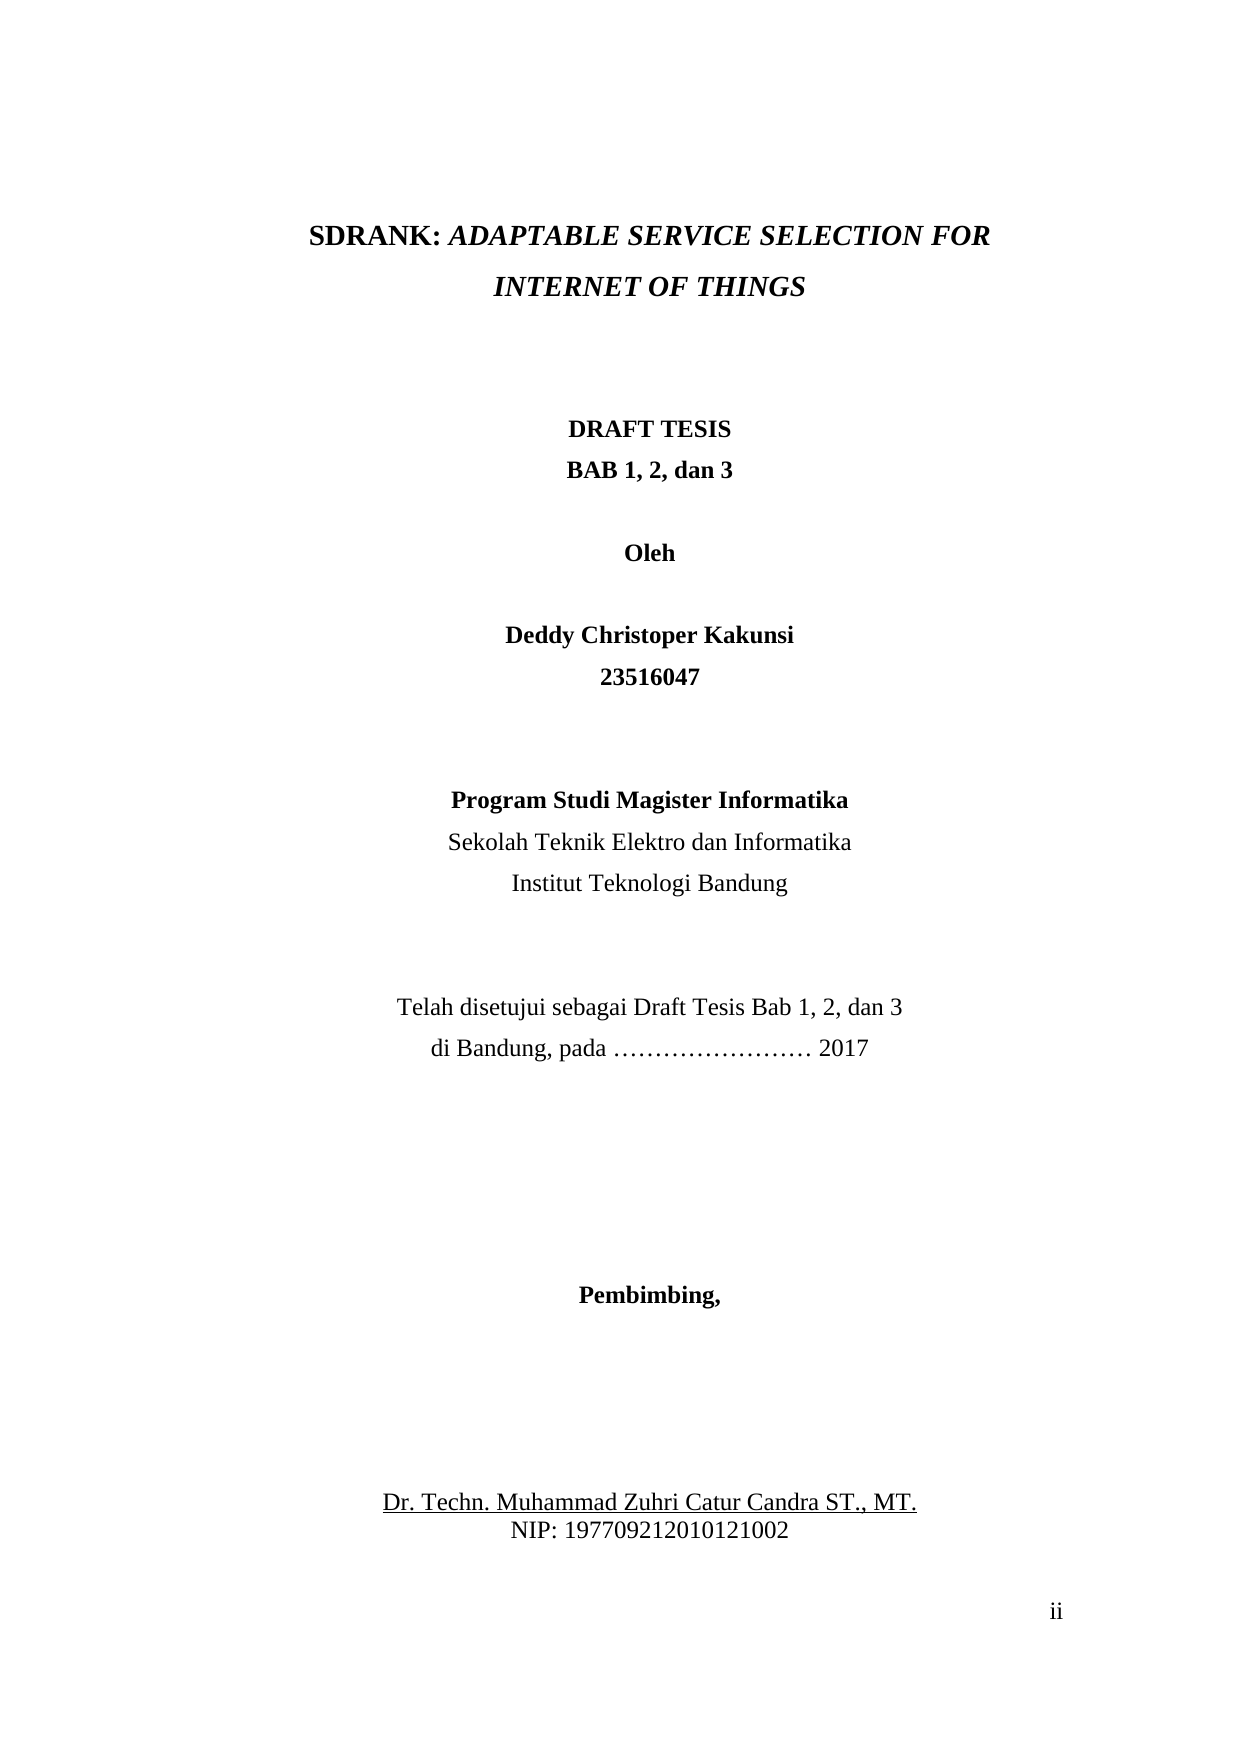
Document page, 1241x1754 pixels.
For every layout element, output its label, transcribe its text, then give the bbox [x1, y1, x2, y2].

text BAB 1, 2, dan 3 [236, 455, 1063, 484]
text Deddy Christoper Kakunsi [236, 620, 1063, 649]
text di Bandung, pada …………………… 2017 [236, 1033, 1063, 1062]
text SDRANK: ADAPTABLE SERVICE SELECTION FOR INTERNET OF THINGS [236, 218, 1063, 302]
text Program Studi Magister Informatika [236, 785, 1063, 814]
text Sekolah Teknik Elektro dan Informatika [236, 827, 1063, 855]
table_cell Dr. Techn. Muhammad Zuhri Catur Candra ST., MT. NIP: 197709212010121002 [362, 1322, 937, 1557]
text Oleh [236, 538, 1063, 567]
text DRAFT TESIS [236, 414, 1063, 443]
text 23516047 [236, 662, 1063, 690]
table_header Pembimbing, [362, 1280, 937, 1322]
text Institut Teknologi Bandung [236, 868, 1063, 897]
text Telah disetujui sebagai Draft Tesis Bab 1, 2, dan 3 [236, 992, 1063, 1020]
